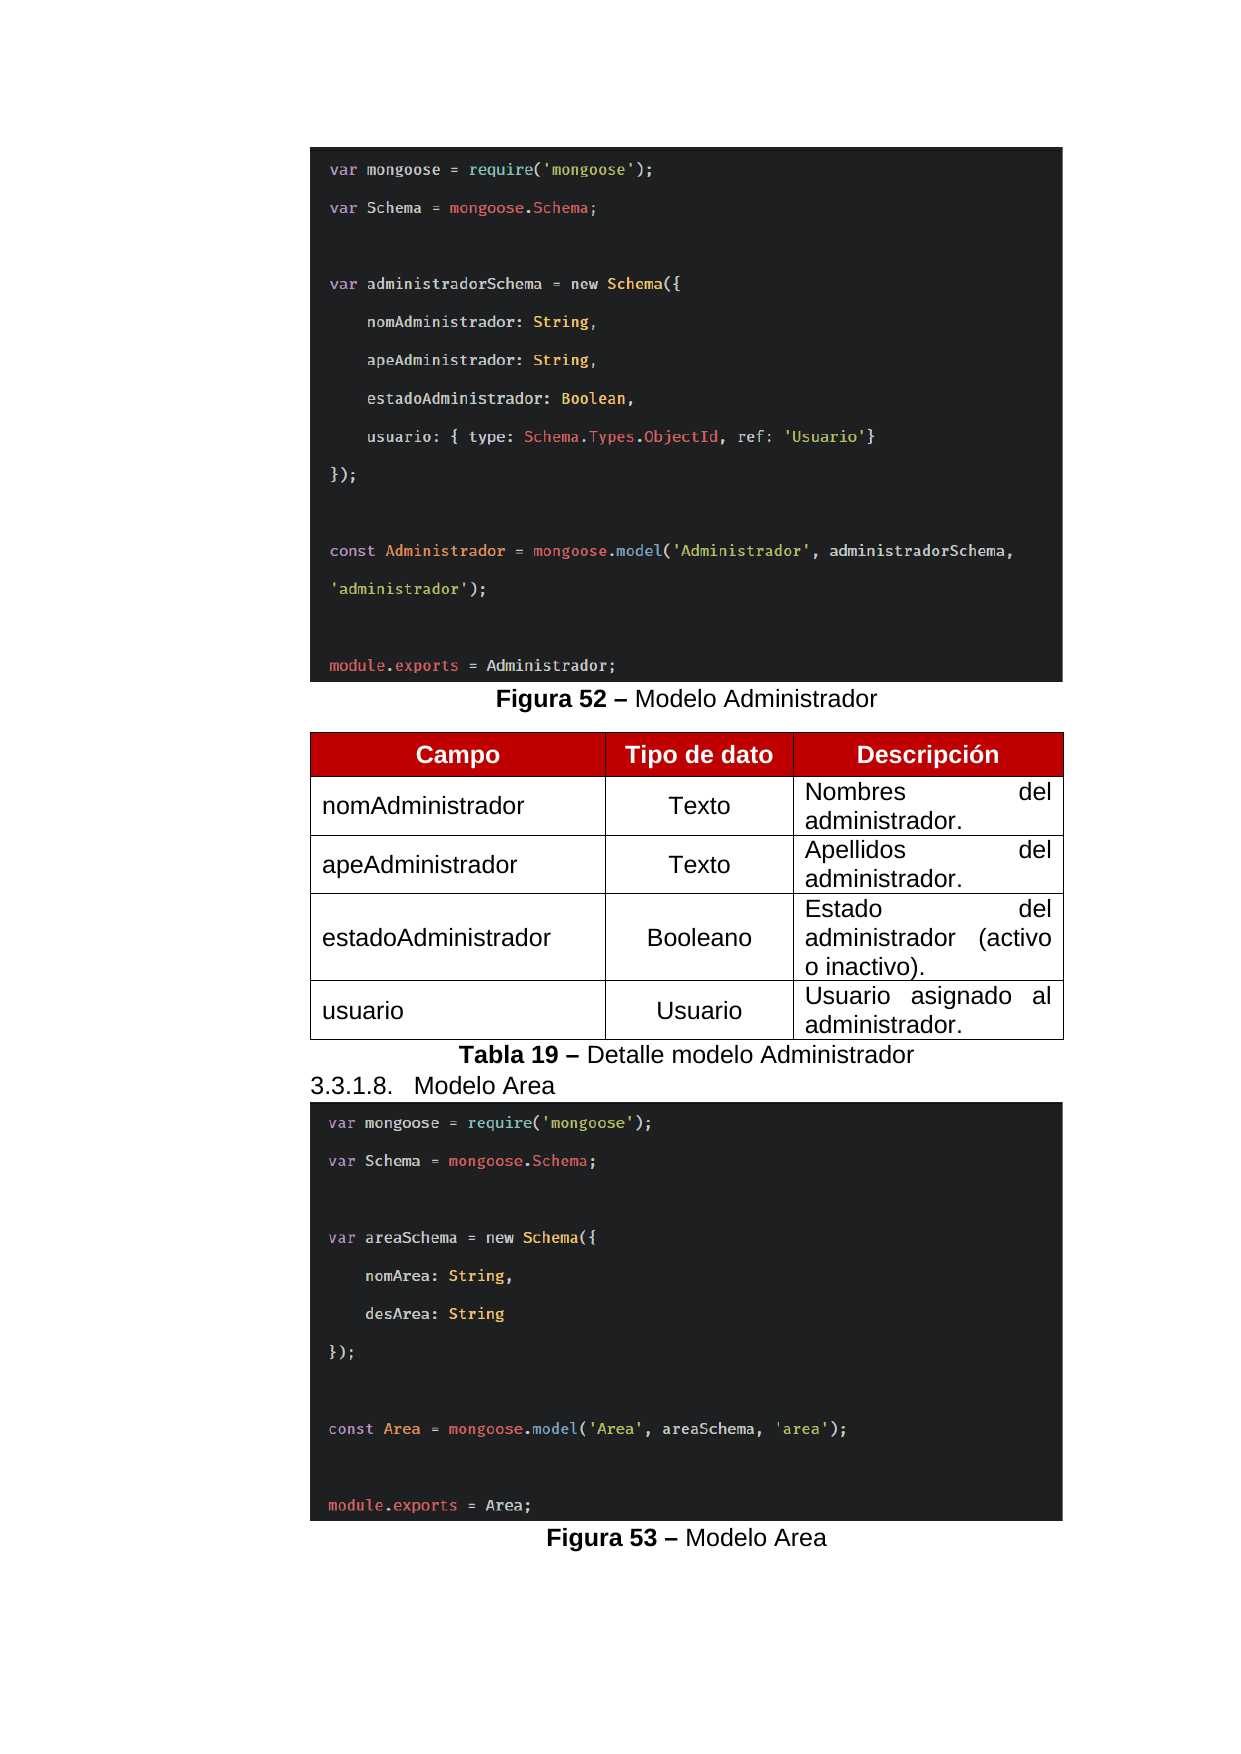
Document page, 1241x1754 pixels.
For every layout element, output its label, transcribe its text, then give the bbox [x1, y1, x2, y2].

table_header Campo [311, 733, 605, 776]
table_cell Usuario [606, 981, 793, 1039]
table_cell apeAdministrador [311, 836, 605, 893]
table_cell Texto [606, 777, 793, 834]
table_cell Nombres del administrador. [794, 777, 1063, 834]
table_cell Apellidos del administrador. [794, 836, 1063, 893]
table_cell estadoAdministrador [311, 894, 605, 980]
list Modelo Area [310, 1071, 1063, 1100]
table_cell Texto [606, 836, 793, 893]
list Tabla 19 – Detalle modelo Administrador [310, 1040, 1063, 1069]
picture [310, 1102, 1063, 1521]
table_header Tipo de dato [606, 733, 793, 776]
table_cell usuario [311, 981, 605, 1039]
table_cell Booleano [606, 894, 793, 980]
table_cell nomAdministrador [311, 777, 605, 834]
table_cell Estado del administrador (activo o inactivo). [794, 894, 1063, 980]
list Figura 53 – Modelo Area [310, 1523, 1063, 1552]
picture [310, 147, 1063, 682]
list Figura 52 – Modelo Administrador [310, 684, 1063, 713]
table_cell Usuario asignado al administrador. [794, 981, 1063, 1039]
table_header Descripción [794, 733, 1063, 776]
